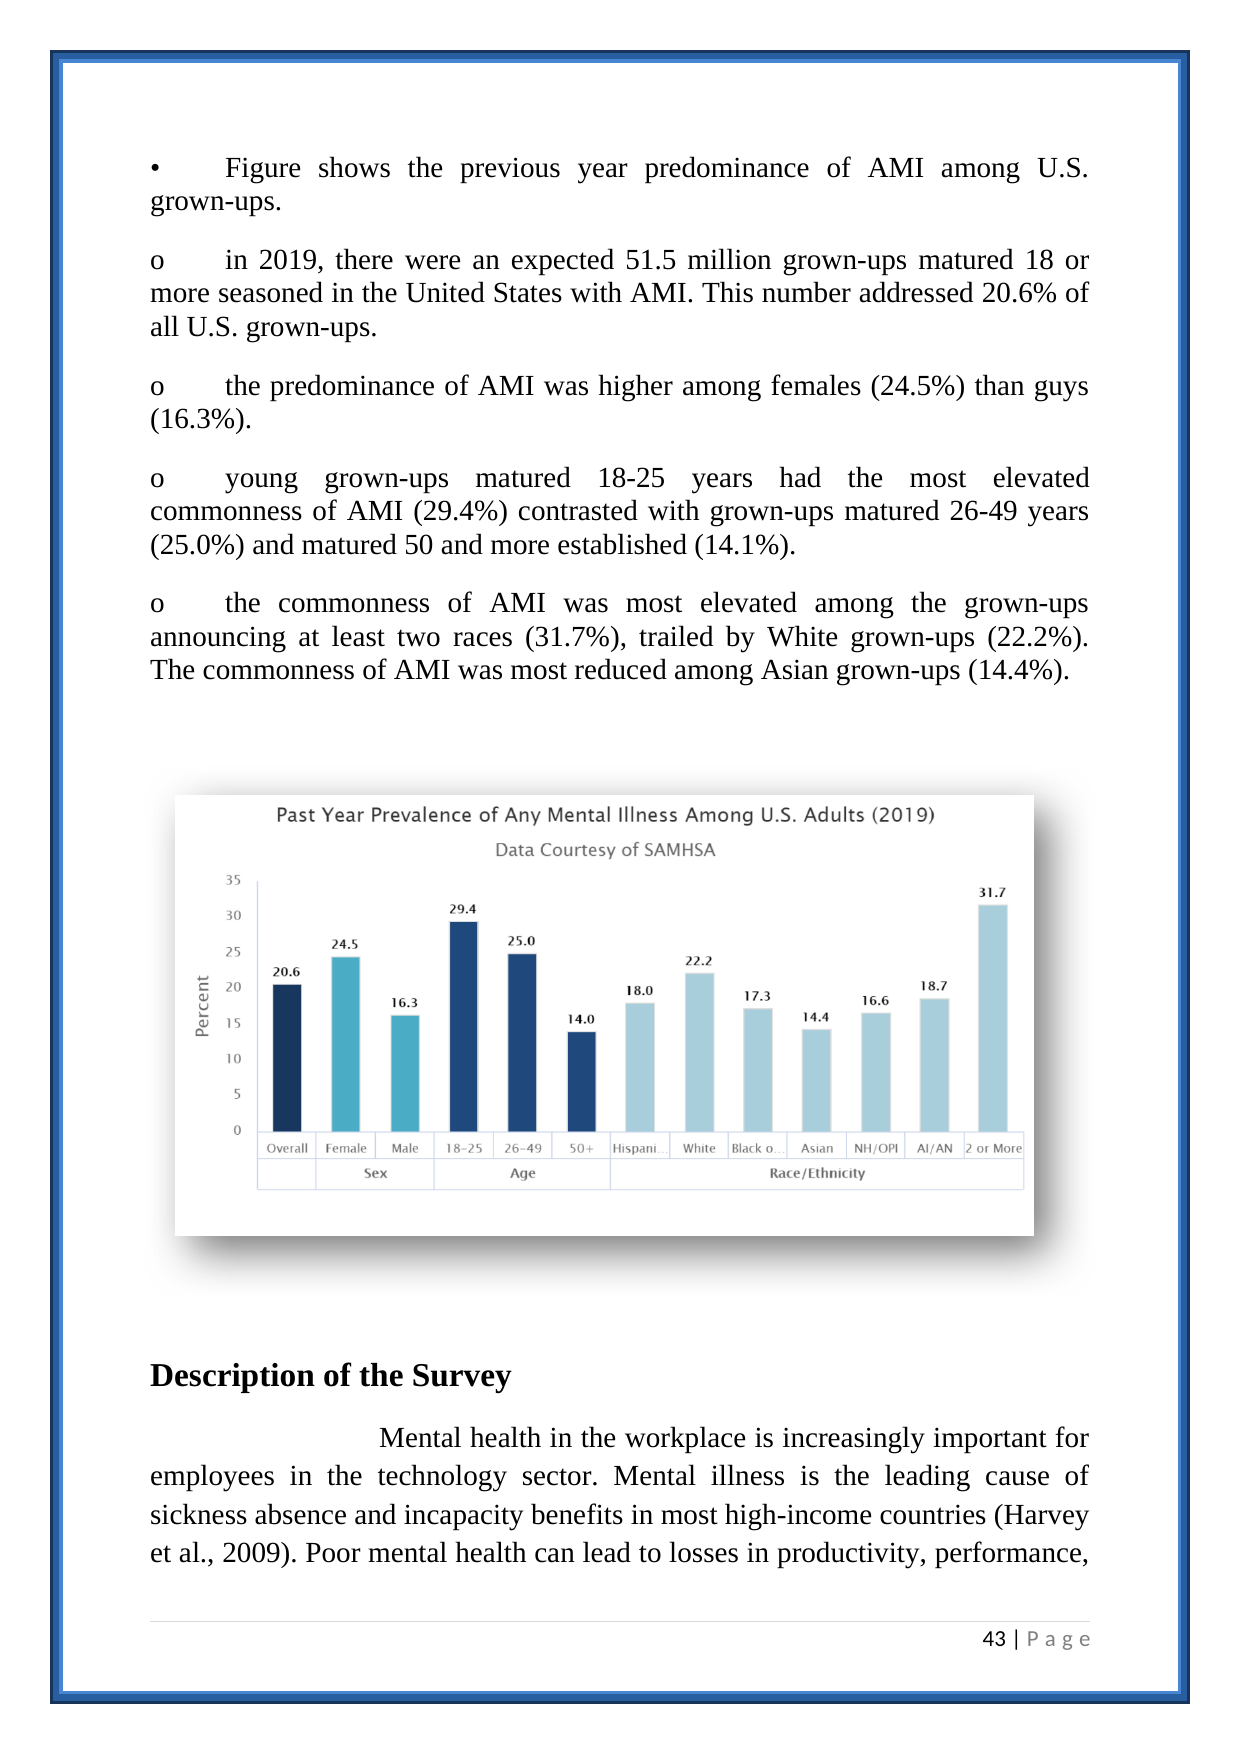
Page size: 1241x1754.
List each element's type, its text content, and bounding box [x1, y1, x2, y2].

picture [175, 795, 1034, 1236]
text • Figure shows the previous year predominance of AMI among U.S. grown-ups. [150, 150, 1090, 217]
text Description of the Survey [150, 1355, 1090, 1393]
text o in 2019, there were an expected 51.5 million grown-ups matured 18 or more seasoned in the United States with AMI. This number addressed 20.6% of all U.S. grown-ups. [150, 242, 1090, 343]
text o the predominance of AMI was higher among females (24.5%) than guys (16.3%). [150, 368, 1090, 435]
text o young grown-ups matured 18-25 years had the most elevated commonness of AMI (29.4%) contrasted with grown-ups matured 26-49 years (25.0%) and matured 50 and more established (14.1%). [150, 460, 1090, 560]
text o the commonness of AMI was most elevated among the grown-ups announcing at least two races (31.7%), trailed by White grown-ups (22.2%). The commonness of AMI was most reduced among Asian grown-ups (14.4%). [150, 585, 1090, 686]
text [150, 1420, 1090, 1569]
